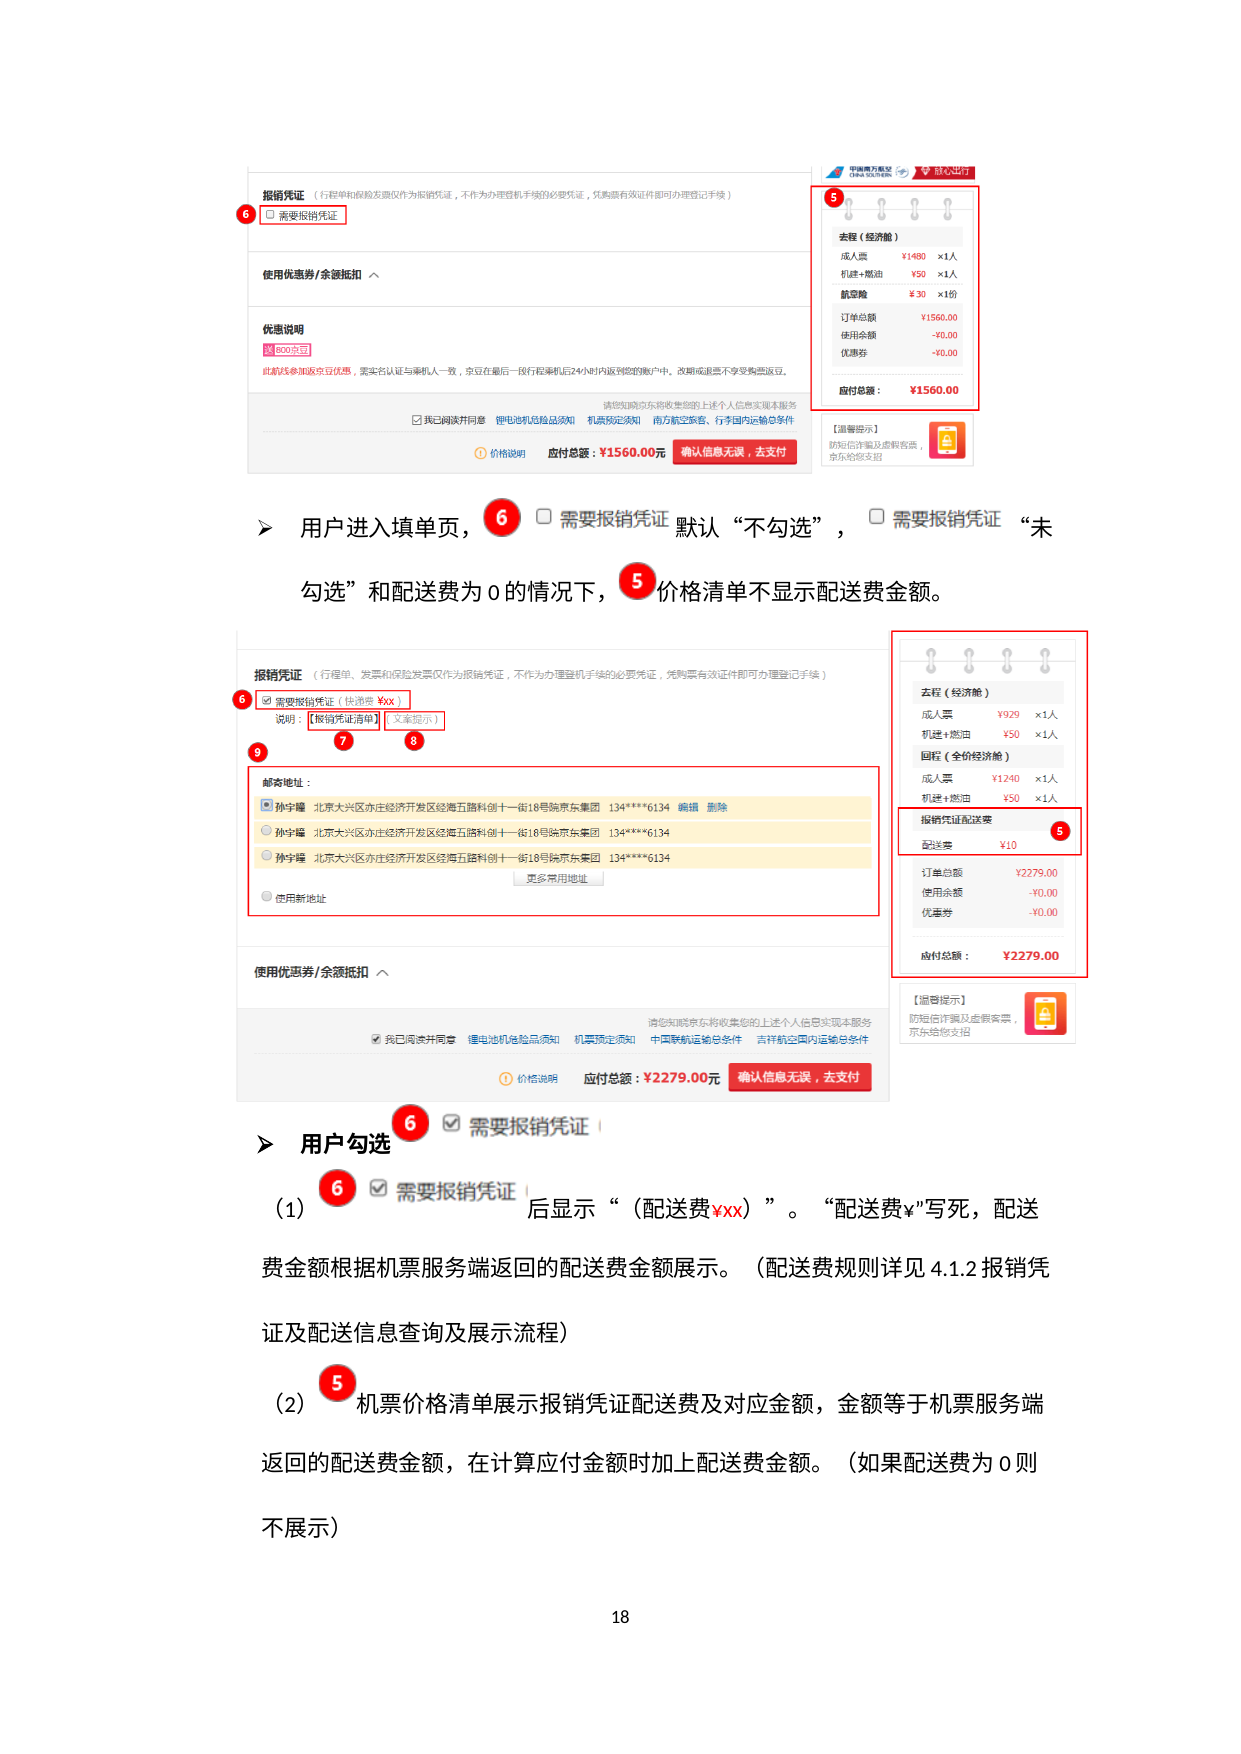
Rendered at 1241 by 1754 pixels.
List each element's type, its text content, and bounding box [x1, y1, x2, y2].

picture [318, 1364, 357, 1402]
picture [231, 162, 986, 481]
picture [526, 496, 675, 537]
picture [318, 1169, 357, 1207]
text （1） 后显示“（配送费¥xx）”。“配送费¥”写死，配送费金额根据机票服务端返回的配送费金额展示。（配送费规则详见4.1.2报销凭证及配送信息查询及展示流程） [261, 1169, 1053, 1364]
picture [483, 498, 521, 537]
list 用户勾选 [256, 1104, 1053, 1169]
picture [231, 617, 1097, 1142]
picture [434, 1105, 601, 1142]
text （2）机票价格清单展示报销凭证配送费及对应金额，金额等于机票服务端返回的配送费金额，在计算应付金额时加上配送费金额。（如果配送费为0则不展示） [261, 1364, 1053, 1559]
list 用户进入填单页， 默认“不勾选”，“未勾选”和配送费为0的情况下，价格清单不显示配送费金额。 [256, 487, 1053, 617]
picture [618, 562, 657, 600]
picture [858, 496, 1007, 537]
picture [361, 1170, 528, 1207]
